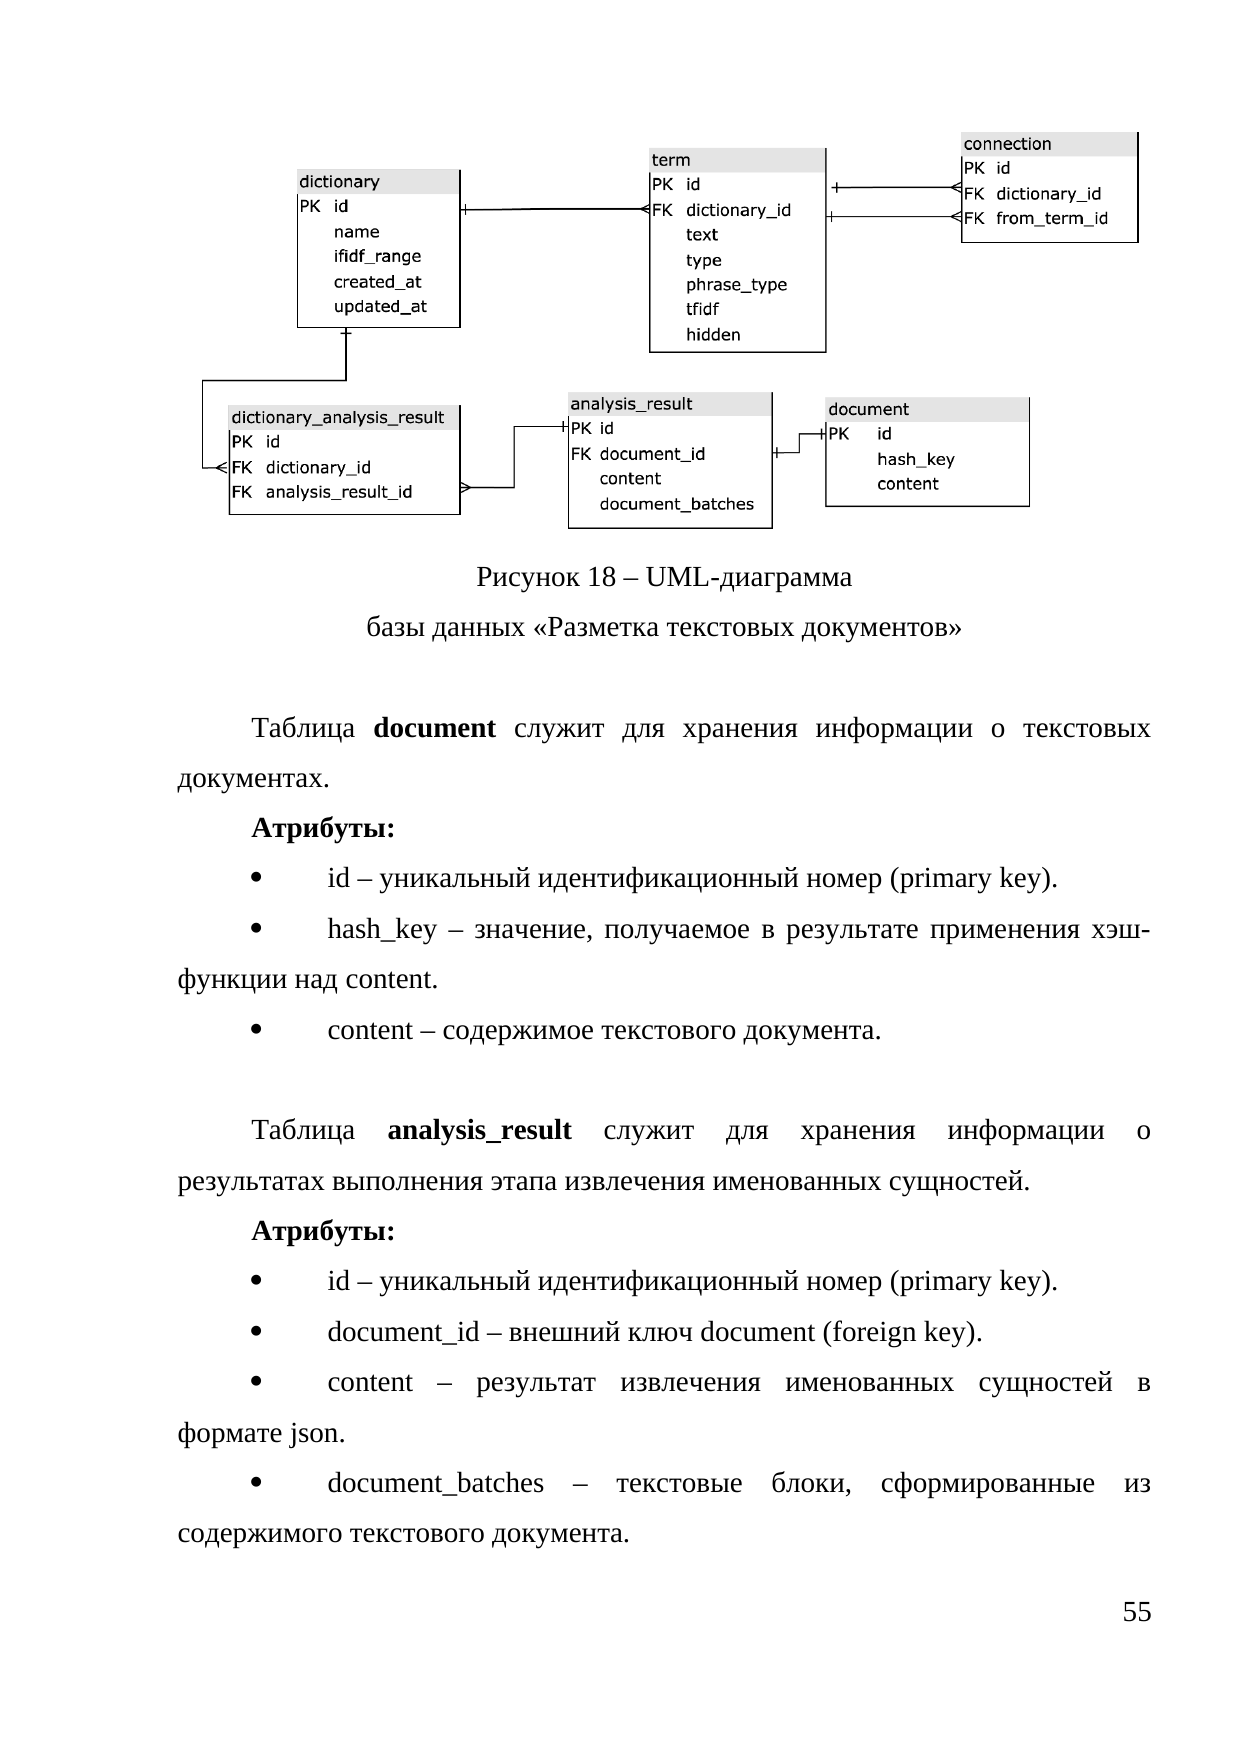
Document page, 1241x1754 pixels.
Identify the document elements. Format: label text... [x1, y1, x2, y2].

list id – уникальный идентификационный номер (primary key). [177, 861, 1152, 894]
list content – результат извлечения именованных сущностей в формате json. [177, 1364, 1152, 1448]
text Атрибуты: [177, 810, 1152, 844]
list content – содержимое текстового документа. [177, 1012, 1152, 1045]
text Таблица document служит для хранения информации о текстовых документах. [177, 710, 1152, 793]
list hash_key – значение, получаемое в результате применения хэш-функции над content. [177, 911, 1152, 995]
list document_batches – текстовые блоки, сформированные из содержимого текстового документа. [177, 1465, 1152, 1549]
text Атрибуты: [177, 1213, 1152, 1247]
list document_id – внешний ключ document (foreign key). [177, 1314, 1152, 1347]
text Рисунок 18 – UML-диаграмма базы данных «Разметка текстовых документов» [177, 542, 1152, 643]
list id – уникальный идентификационный номер (primary key). [177, 1263, 1152, 1297]
picture [177, 118, 1152, 542]
text Таблица analysis_result служит для хранения информации о результатах выполнения этапа извлечения именованных сущностей. [177, 1112, 1152, 1196]
